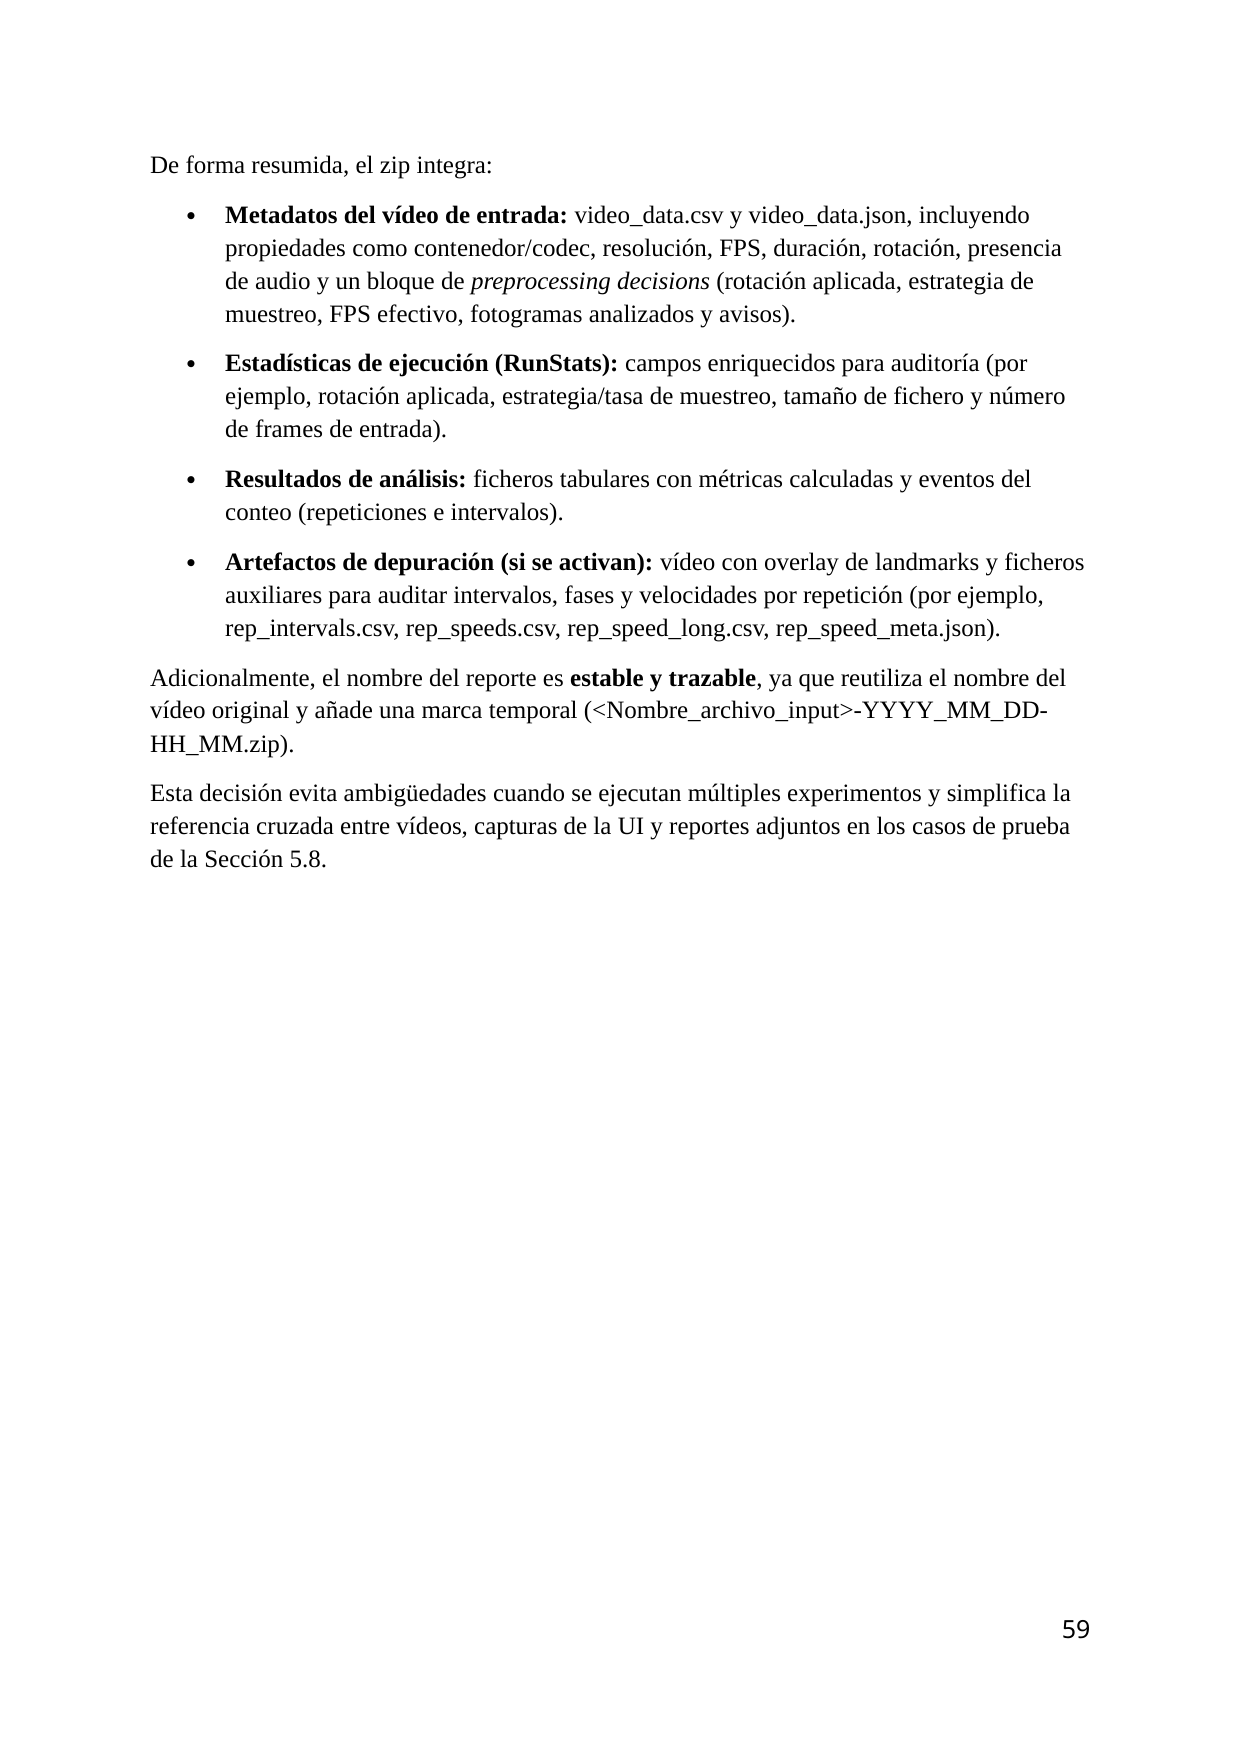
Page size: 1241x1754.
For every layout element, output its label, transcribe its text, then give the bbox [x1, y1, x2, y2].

text De forma resumida, el zip integra: [150, 150, 1090, 179]
list Metadatos del vídeo de entrada: video_data.csv y video_data.json, incluyendo propiedades como contenedor/codec, resolución, FPS, duración, rotación, presencia de audio y un bloque de preprocessing decisions (rotación aplicada, estrategia de muestreo, FPS efectivo, fotogramas analizados y avisos). [187, 200, 1090, 327]
text Esta decisión evita ambigüedades cuando se ejecutan múltiples experimentos y simplifica la referencia cruzada entre vídeos, capturas de la UI y reportes adjuntos en los casos de prueba de la Sección 5.8. [150, 778, 1090, 873]
list Estadísticas de ejecución (RunStats): campos enriquecidos para auditoría (por ejemplo, rotación aplicada, estrategia/tasa de muestreo, tamaño de fichero y número de frames de entrada). [187, 348, 1090, 443]
list Artefactos de depuración (si se activan): vídeo con overlay de landmarks y ficheros auxiliares para auditar intervalos, fases y velocidades por repetición (por ejemplo, rep_intervals.csv, rep_speeds.csv, rep_speed_long.csv, rep_speed_meta.json). [187, 547, 1090, 642]
list Resultados de análisis: ficheros tabulares con métricas calculadas y eventos del conteo (repeticiones e intervalos). [187, 464, 1090, 526]
text Adicionalmente, el nombre del reporte es estable y trazable, ya que reutiliza el nombre del vídeo original y añade una marca temporal (<Nombre_archivo_input>-YYYY_MM_DD-HH_MM.zip). [150, 663, 1090, 757]
